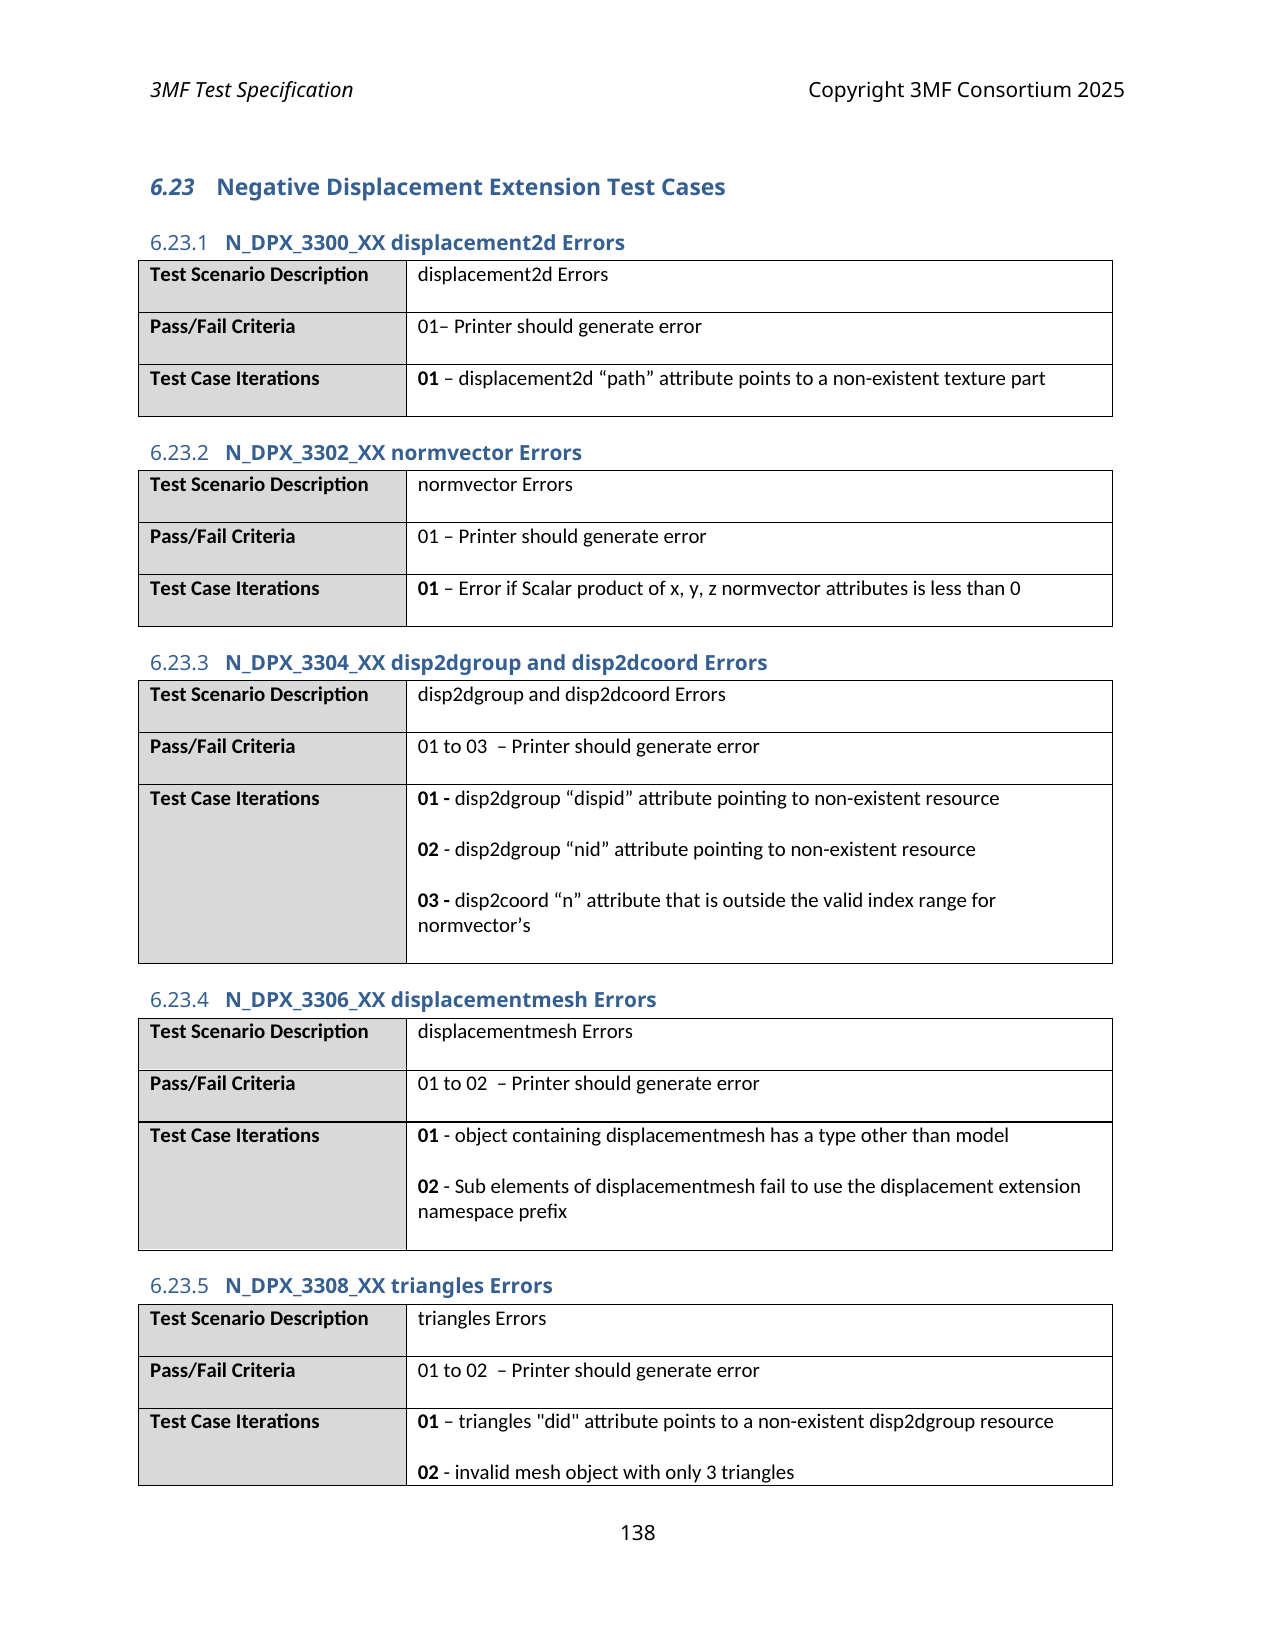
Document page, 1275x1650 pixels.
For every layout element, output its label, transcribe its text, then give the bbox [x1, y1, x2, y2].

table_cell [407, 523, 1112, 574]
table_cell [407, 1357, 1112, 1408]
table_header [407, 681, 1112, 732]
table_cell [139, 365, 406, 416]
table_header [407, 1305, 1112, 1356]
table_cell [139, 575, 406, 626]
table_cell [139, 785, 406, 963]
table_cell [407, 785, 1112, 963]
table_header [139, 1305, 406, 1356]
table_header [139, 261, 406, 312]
subtitle N_DPX_3308_XX triangles Errors [150, 1271, 1125, 1300]
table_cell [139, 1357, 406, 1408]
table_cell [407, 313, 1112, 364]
subtitle N_DPX_3302_XX normvector Errors [150, 438, 1125, 466]
subtitle N_DPX_3304_XX disp2dgroup and disp2dcoord Errors [150, 648, 1125, 676]
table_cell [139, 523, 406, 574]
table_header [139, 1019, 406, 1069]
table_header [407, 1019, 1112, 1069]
subtitle N_DPX_3300_XX displacement2d Errors [150, 228, 1125, 256]
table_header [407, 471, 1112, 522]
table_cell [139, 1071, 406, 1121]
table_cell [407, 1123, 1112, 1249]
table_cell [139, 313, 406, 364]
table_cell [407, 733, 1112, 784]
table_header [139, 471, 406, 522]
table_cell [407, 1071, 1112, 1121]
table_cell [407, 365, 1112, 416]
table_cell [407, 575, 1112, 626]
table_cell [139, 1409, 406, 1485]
subtitle N_DPX_3306_XX displacementmesh Errors [150, 985, 1125, 1013]
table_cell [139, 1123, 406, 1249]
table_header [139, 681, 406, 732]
subtitle Negative Displacement Extension Test Cases [150, 171, 1125, 202]
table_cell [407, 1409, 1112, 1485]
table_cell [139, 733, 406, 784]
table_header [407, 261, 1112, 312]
